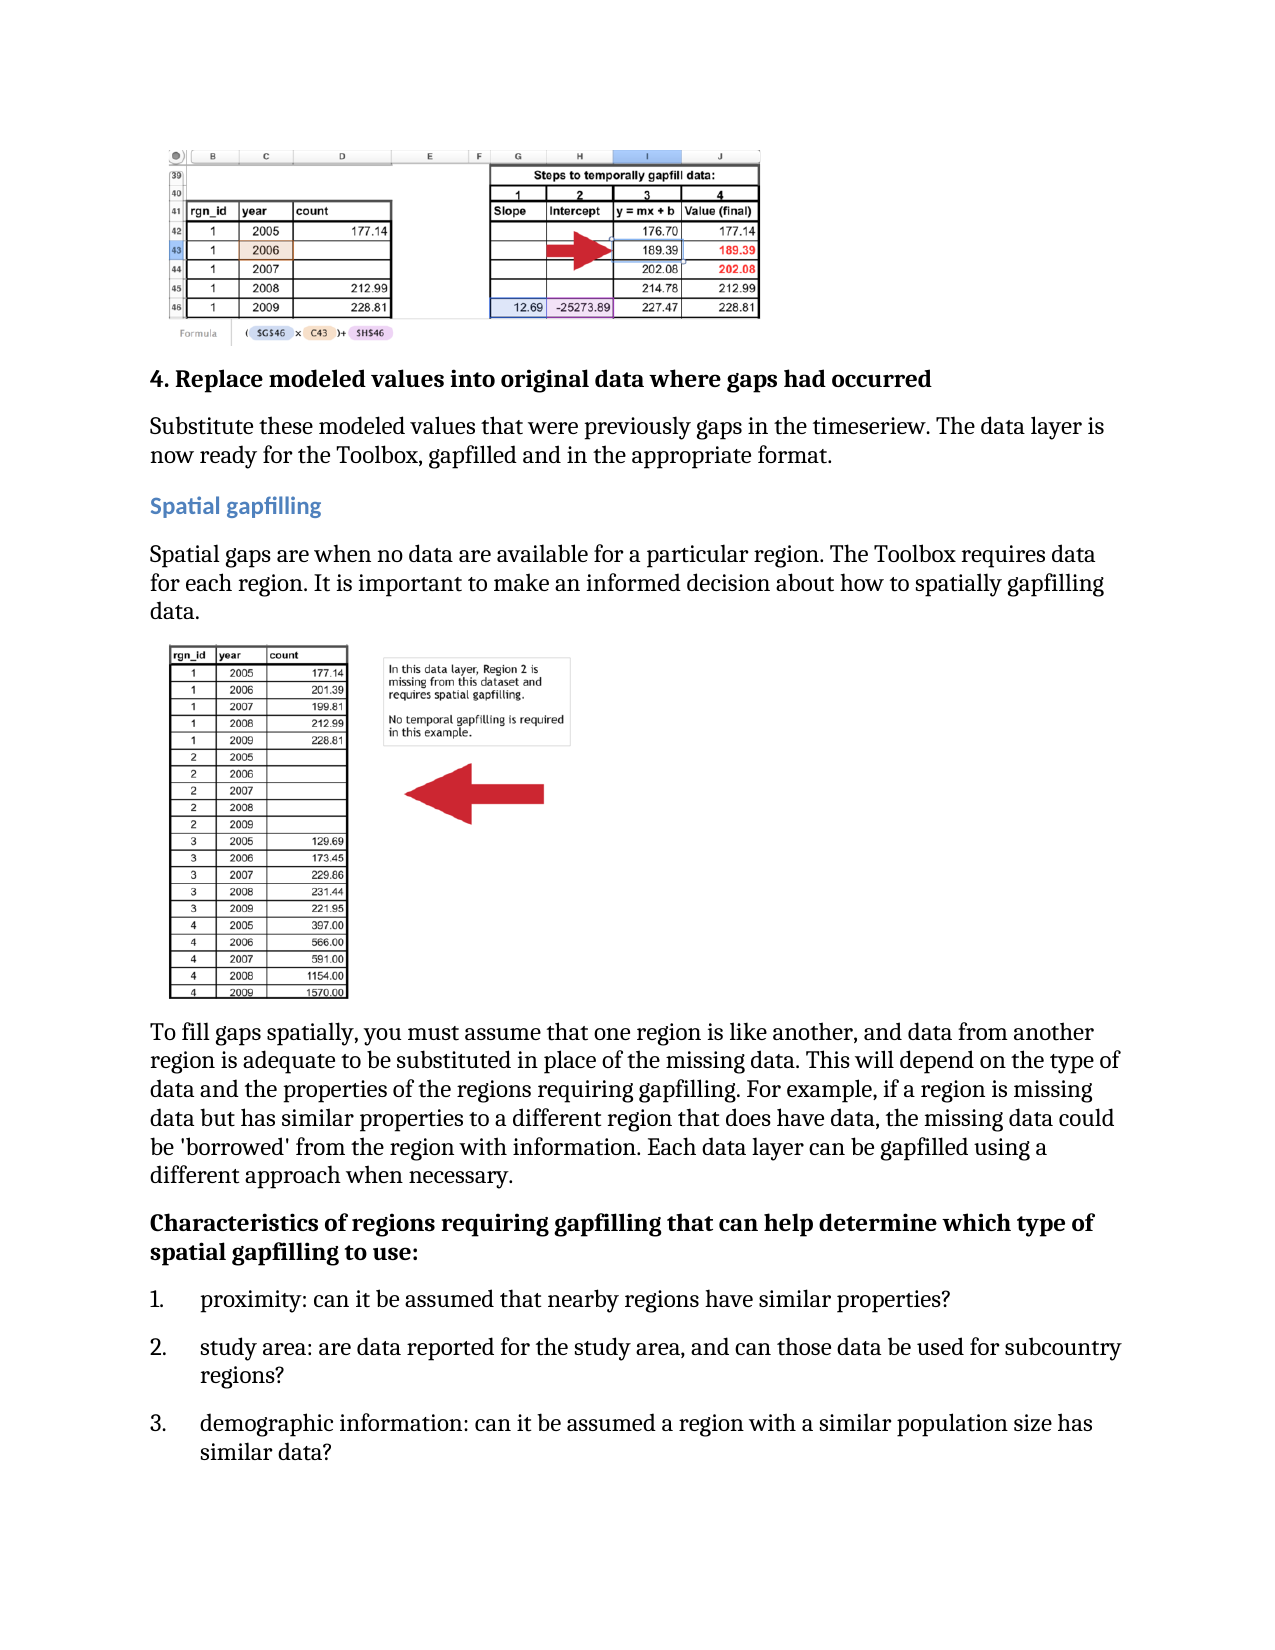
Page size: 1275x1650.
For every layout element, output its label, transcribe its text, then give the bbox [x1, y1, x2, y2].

list proximity: can it be assumed that nearby regions have similar properties? [150, 1285, 1125, 1314]
picture [168, 150, 761, 346]
subtitle Spatial gapfilling [150, 490, 1125, 521]
list demographic information: can it be assumed a region with a similar population size has similar data? [150, 1409, 1125, 1466]
picture [168, 644, 603, 999]
text Characteristics of regions requiring gapfilling that can help determine which type of spatial gapfilling to use: [150, 1209, 1125, 1266]
text 4. Replace modeled values into original data where gaps had occurred [150, 364, 1125, 393]
text Substitute these modeled values that were previously gaps in the timeseriew. The data layer is now ready for the Toolbox, gapfilled and in the appropriate format. [150, 412, 1125, 469]
text Spatial gaps are when no data are available for a particular region. The Toolbox requires data for each region. It is important to make an informed decision about how to spatially gapfilling data. [150, 540, 1125, 626]
list study area: are data reported for the study area, and can those data be used for subcountry regions? [150, 1333, 1125, 1390]
text To fill gaps spatially, you must assume that one region is like another, and data from another region is adequate to be substituted in place of the missing data. This will depend on the type of data and the properties of the regions requiring gapfilling. For example, if a region is missing data but has similar properties to a different region that does have data, the missing data could be 'borrowed' from the region with information. Each data layer can be gapfilled using a different approach when necessary. [150, 1018, 1125, 1190]
